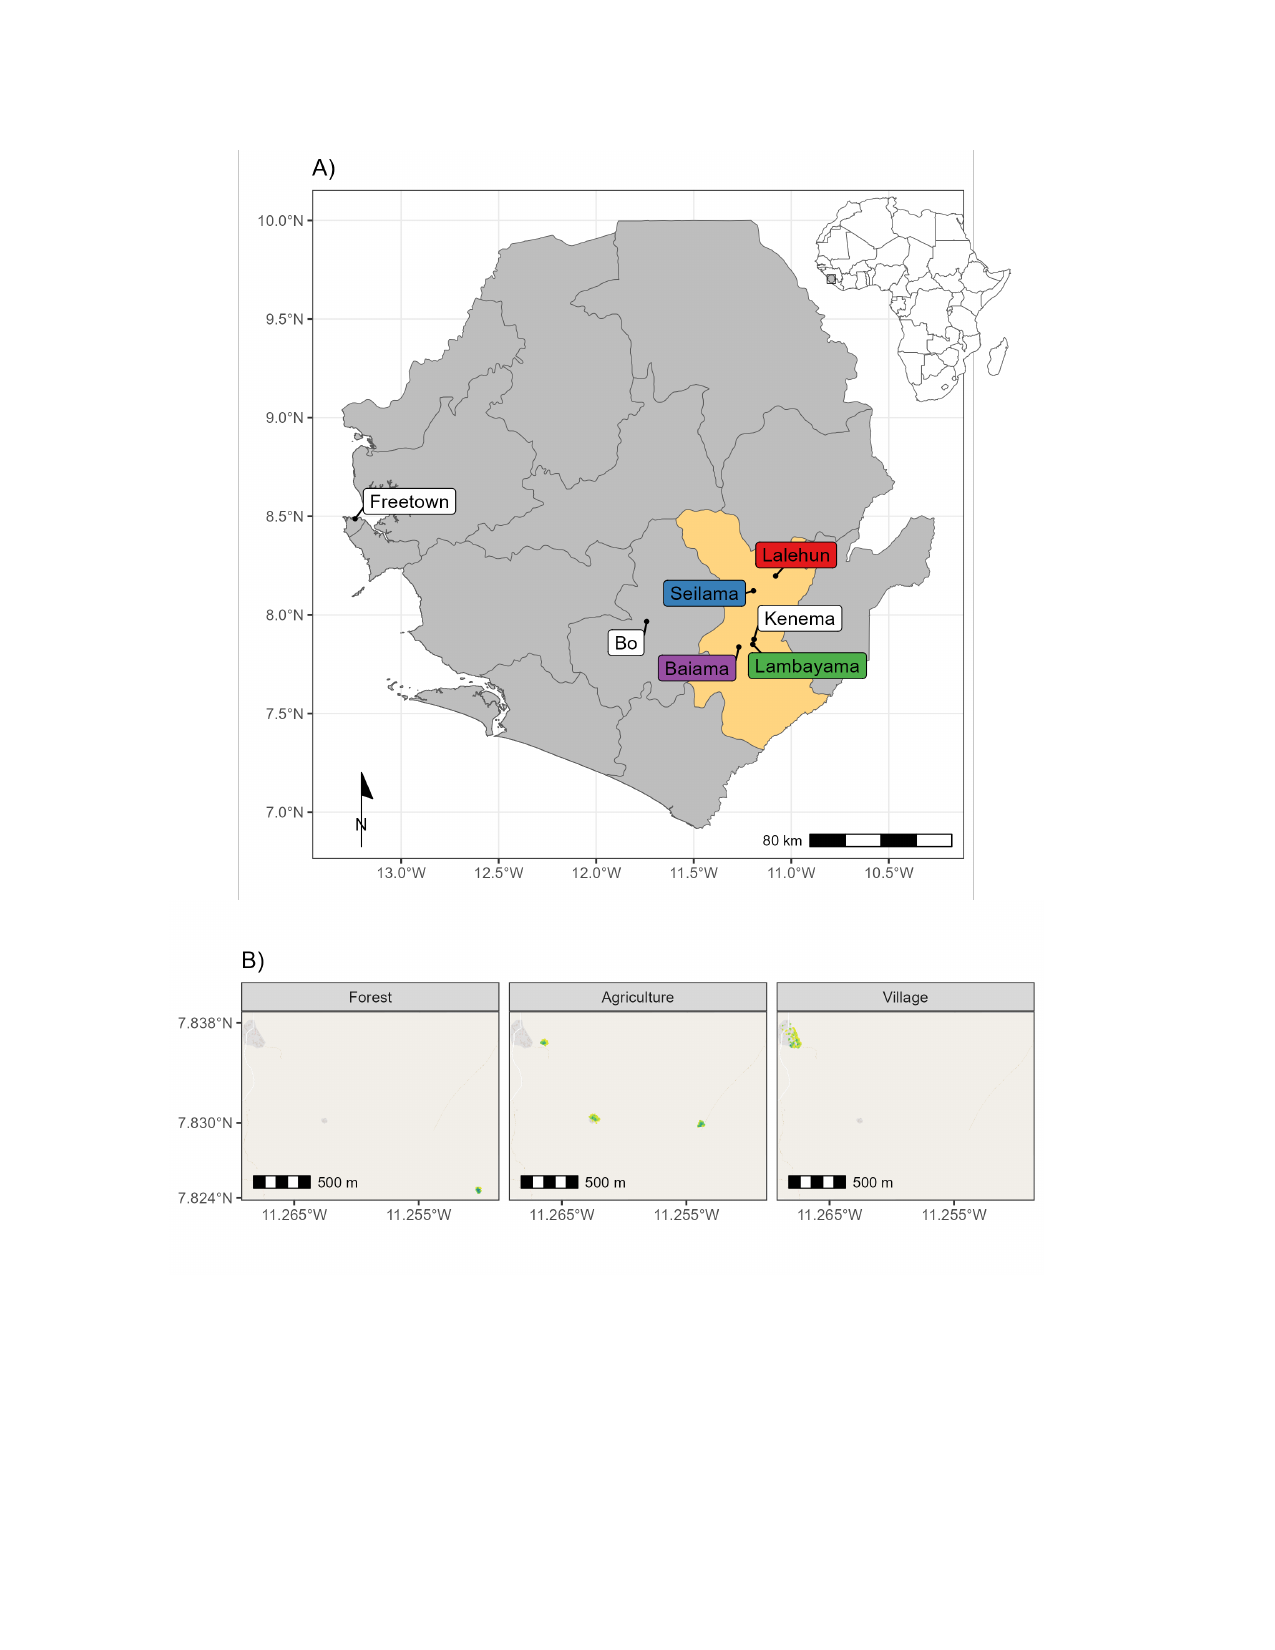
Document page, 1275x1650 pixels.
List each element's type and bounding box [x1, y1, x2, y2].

picture [168, 150, 1044, 1275]
